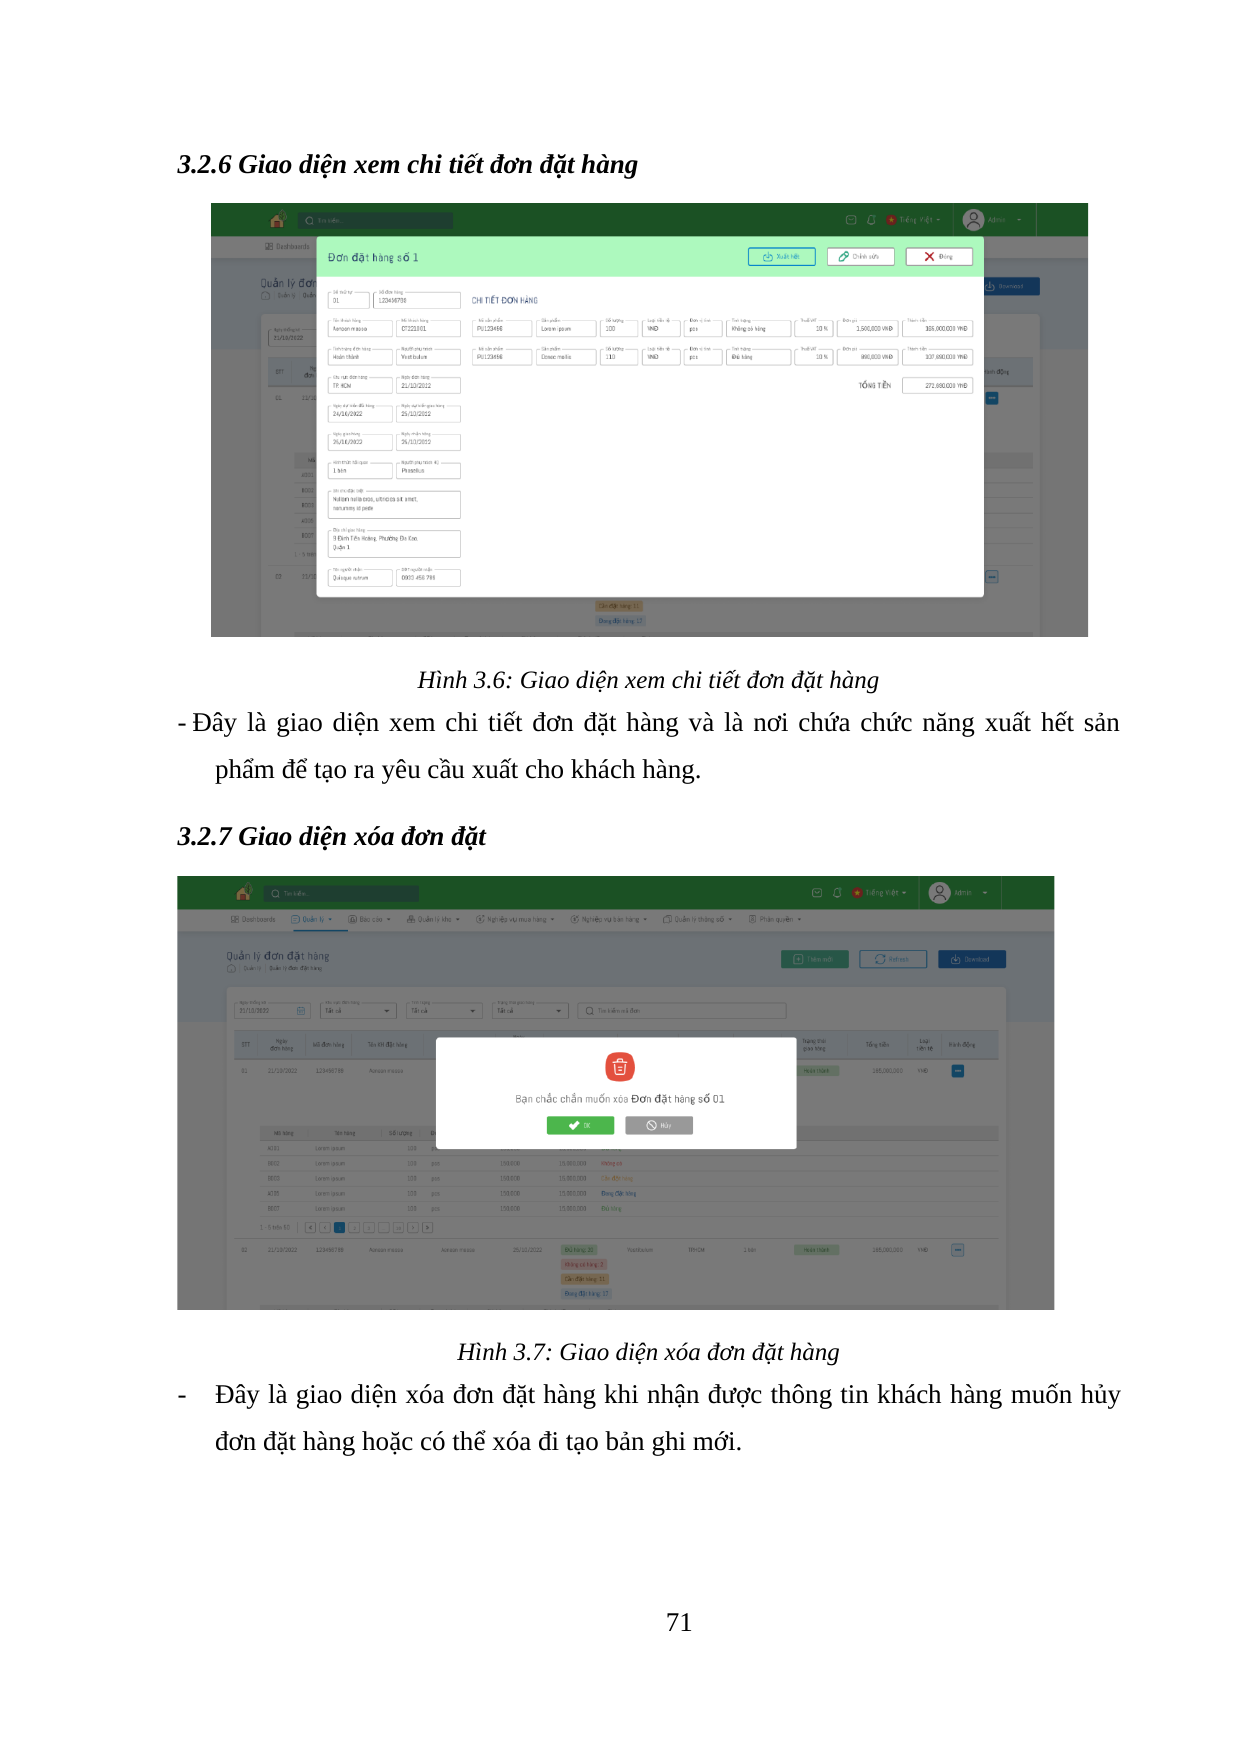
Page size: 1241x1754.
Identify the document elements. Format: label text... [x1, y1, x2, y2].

picture [211, 203, 1089, 637]
list Đây là giao diện xóa đơn đặt hàng khi nhận được thông tin khách hàng muốn hủy đơn đặt hàng hoặc có thể xóa đi tạo bản ghi mới. [177, 1378, 1122, 1456]
picture [177, 876, 1055, 1310]
list Đây là giao diện xem chi tiết đơn đặt hàng và là nơi chứa chức năng xuất hết sản phẩm để tạo ra yêu cầu xuất cho khách hàng. [177, 706, 1122, 784]
subtitle Giao diện xem chi tiết đơn đặt hàng [177, 148, 1122, 179]
text Hình 3.7: Giao diện xóa đơn đặt hàng [177, 1337, 1122, 1366]
text Hình 3.6: Giao diện xem chi tiết đơn đặt hàng [177, 665, 1122, 693]
subtitle Giao diện xóa đơn đặt [177, 820, 1122, 851]
